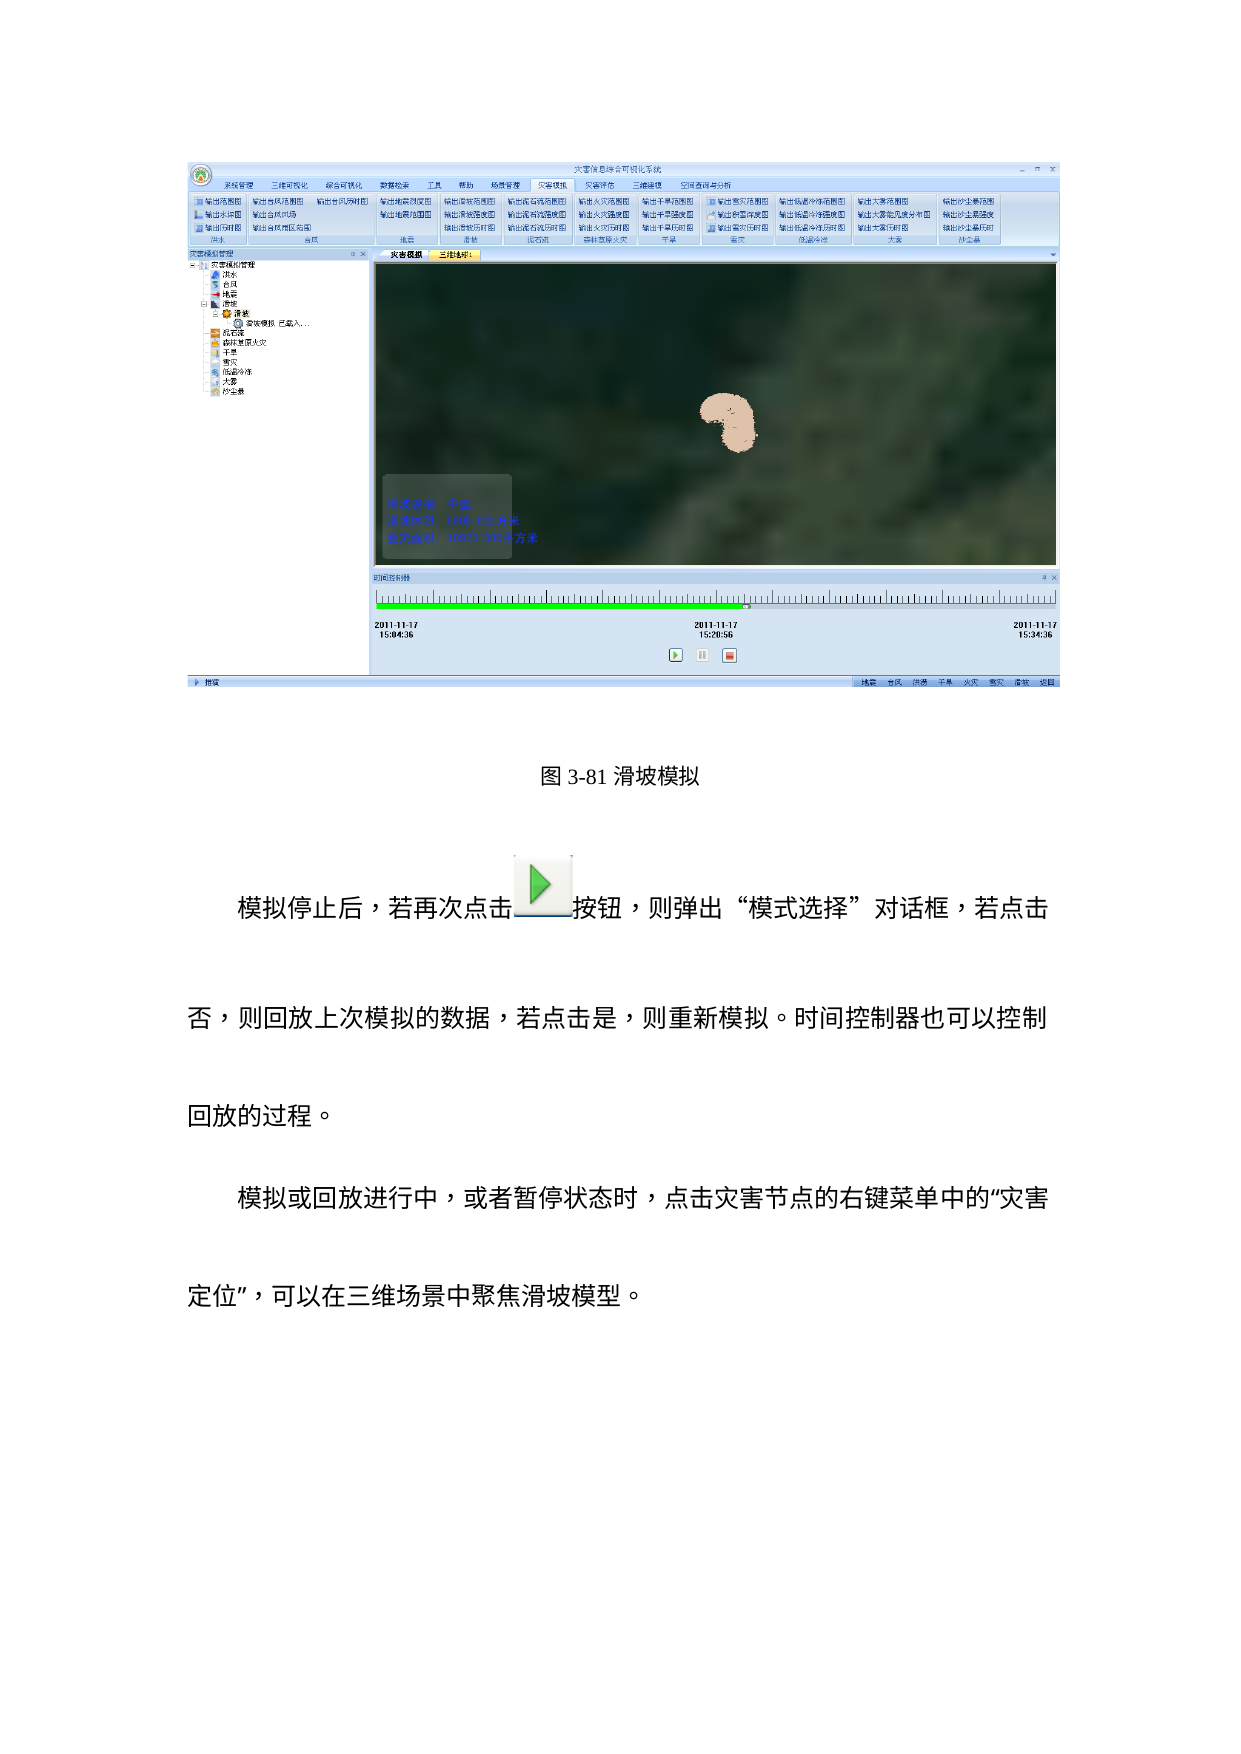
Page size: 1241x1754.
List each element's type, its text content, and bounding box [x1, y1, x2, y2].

text 模拟停止后，若再次点击按钮，则弹出“模式选择”对话框，若点击否，则回放上次模拟的数据，若点击是，则重新模拟。时间控制器也可以控制回放的过程。 [187, 856, 1050, 1148]
text 模拟或回放进行中，或者暂停状态时，点击灾害节点的右键菜单中的“灾害定位”，可以在三维场景中聚焦滑坡模型。 [187, 1165, 1050, 1328]
picture [513, 855, 573, 917]
picture [187, 162, 1060, 687]
